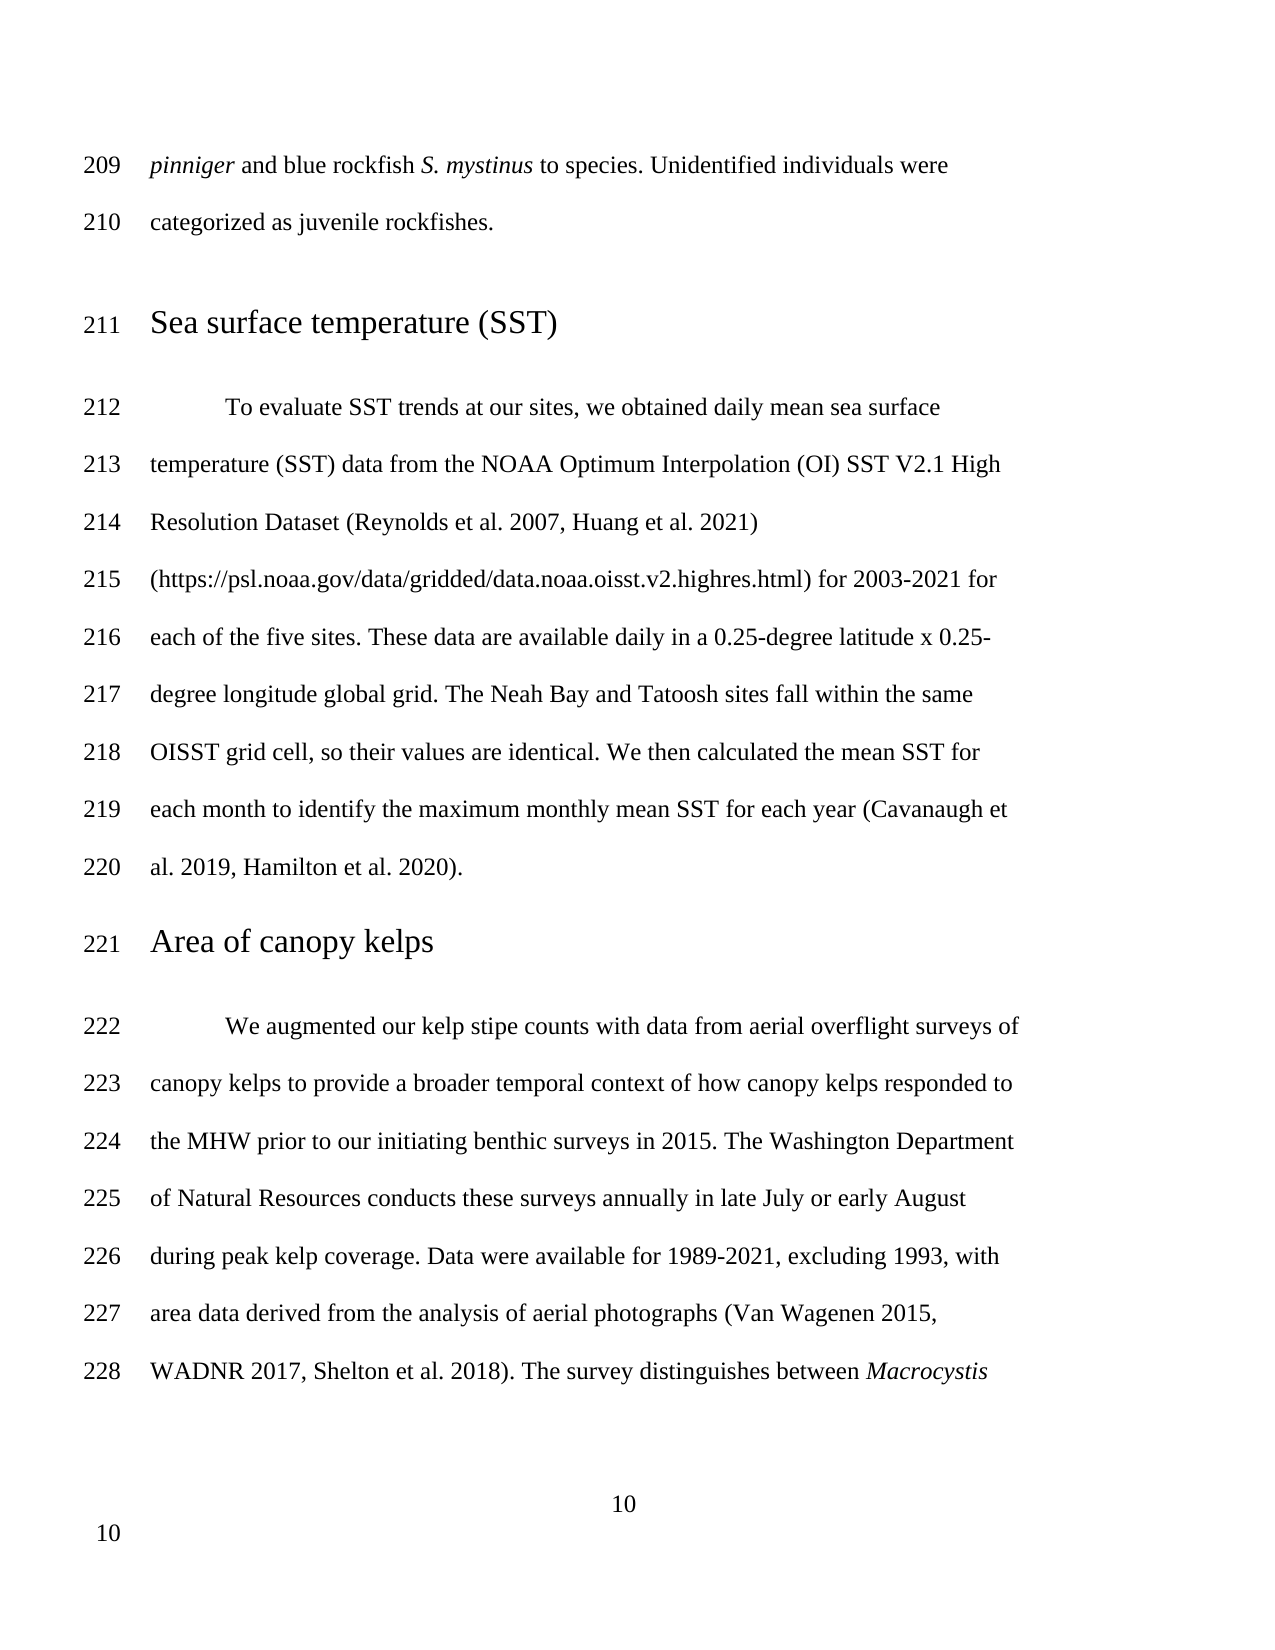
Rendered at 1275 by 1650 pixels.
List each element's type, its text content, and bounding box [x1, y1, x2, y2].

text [150, 1011, 1022, 1384]
subtitle Area of canopy kelps [150, 922, 1022, 960]
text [150, 150, 1022, 236]
text To evaluate SST trends at our sites, we obtained daily mean sea surface temperature (SST) data from the NOAA Optimum Interpolation (OI) SST V2.1 High Resolution Dataset (Reynolds et al. 2007, Huang et al. 2021) (https://psl.noaa.gov/data/gridded/data.noaa.oisst.v2.highres.html) for 2003-2021 for each of the five sites. These data are available daily in a 0.25-degree latitude x 0.25-degree longitude global grid. The Neah Bay and Tatoosh sites fall within the same OISST grid cell, so their values are identical. We then calculated the mean SST for each month to identify the maximum monthly mean SST for each year (Cavanaugh et al. 2019, Hamilton et al. 2020). [150, 392, 1022, 880]
subtitle Sea surface temperature (SST) [150, 302, 1022, 341]
